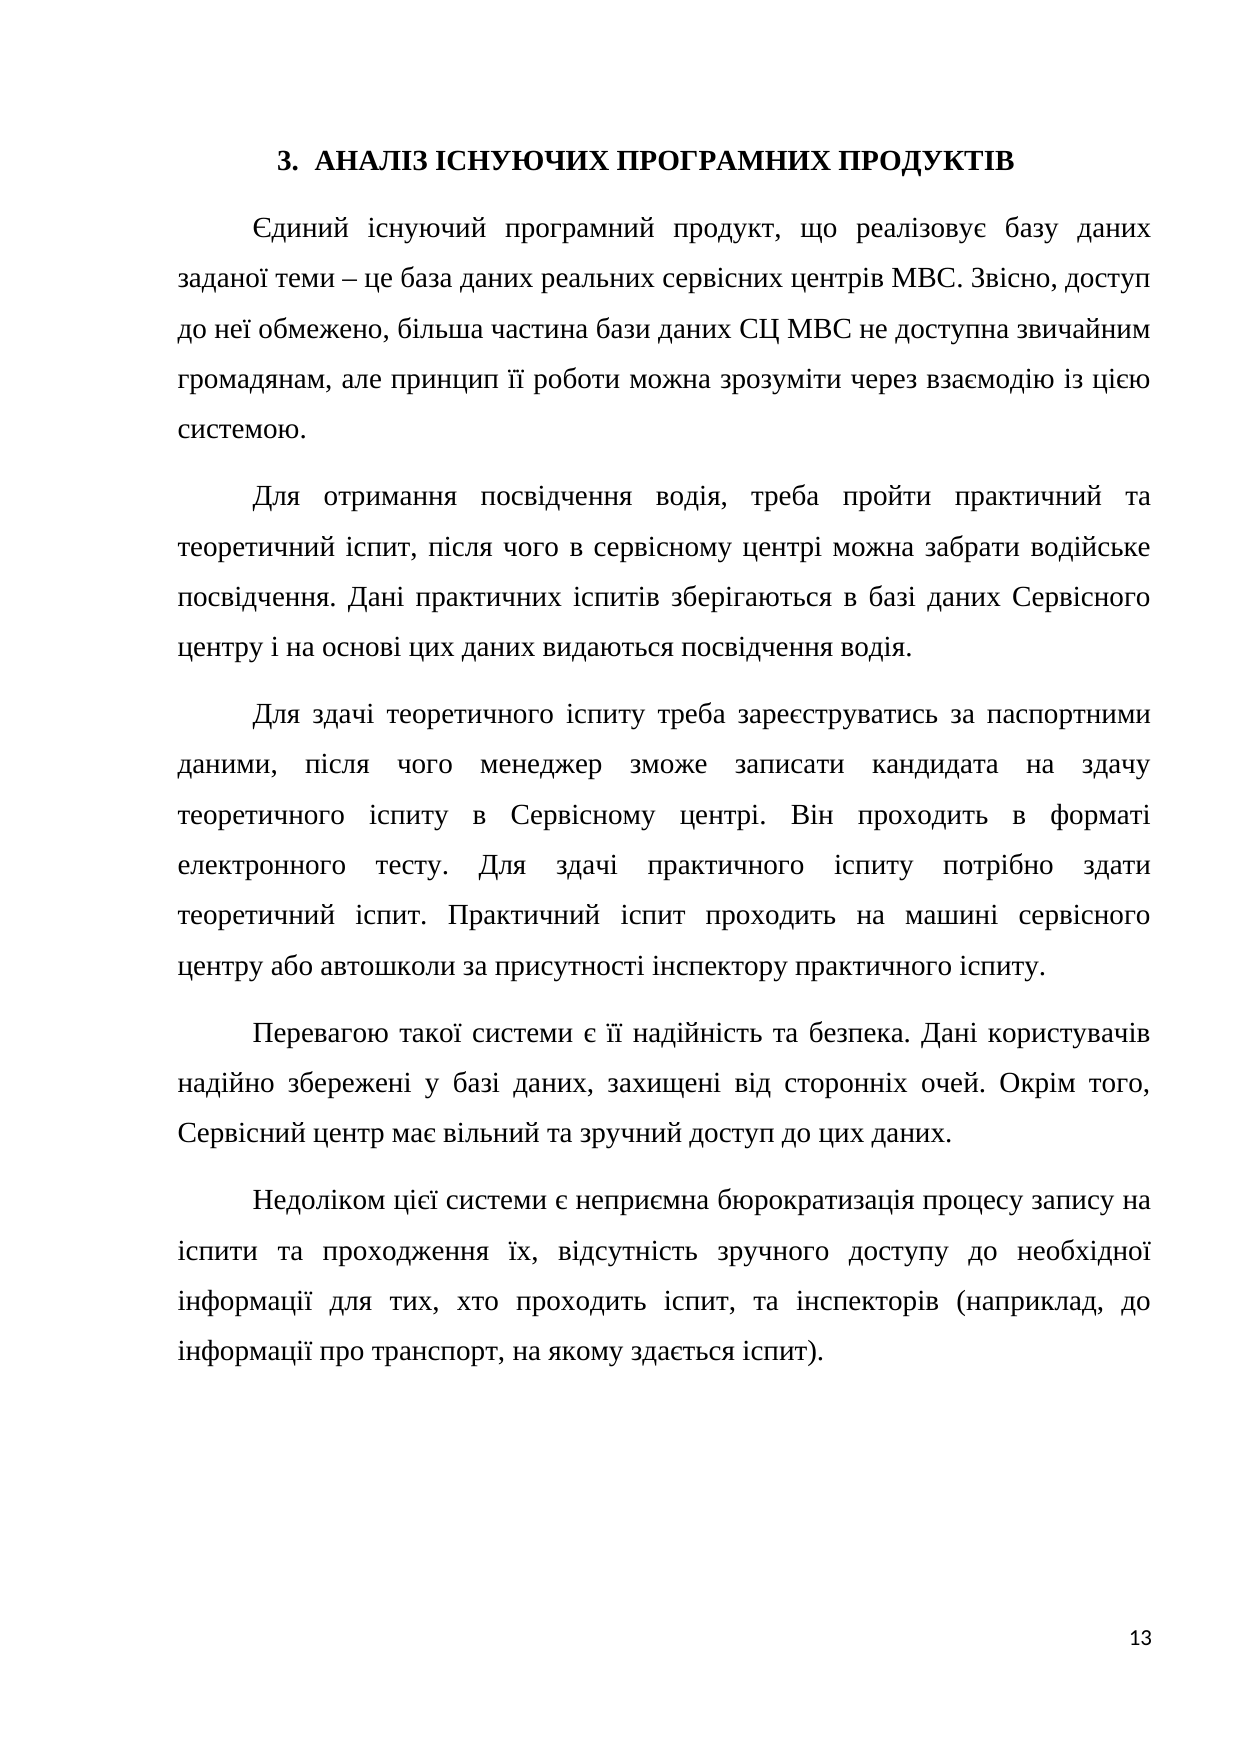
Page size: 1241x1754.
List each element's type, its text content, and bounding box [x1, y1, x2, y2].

text Для отримання посвідчення водія, треба пройти практичний та теоретичний іспит, після чого в сервісному центрі можна забрати водійське посвідчення. Дані практичних іспитів зберігаються в базі даних Сервісного центру і на основі цих даних видаються посвідчення водія. [177, 478, 1152, 663]
text Єдиний існуючий програмний продукт, що реалізовує базу даних заданої теми – це база даних реальних сервісних центрів МВС. Звісно, доступ до неї обмежено, більша частина бази даних СЦ МВС не доступна звичайним громадянам, але принцип її роботи можна зрозуміти через взаємодію із цією системою. [177, 210, 1152, 445]
subtitle АНАЛІЗ ІСНУЮЧИХ ПРОГРАМНИХ ПРОДУКТІВ [140, 143, 1152, 177]
text Недоліком цієї системи є неприємна бюрократизація процесу запису на іспити та проходження їх, відсутність зручного доступу до необхідної інформації для тих, хто проходить іспит, та інспекторів (наприклад, до інформації про транспорт, на якому здається іспит). [177, 1182, 1152, 1367]
text Перевагою такої системи є її надійність та безпека. Дані користувачів надійно збережені у базі даних, захищені від сторонніх очей. Окрім того, Сервісний центр має вільний та зручний доступ до цих даних. [177, 1015, 1152, 1149]
text Для здачі теоретичного іспиту треба зареєструватись за паспортними даними, після чого менеджер зможе записати кандидата на здачу теоретичного іспиту в Сервісному центрі. Він проходить в форматі електронного тесту. Для здачі практичного іспиту потрібно здати теоретичний іспит. Практичний іспит проходить на машині сервісного центру або автошколи за присутності інспектору практичного іспиту. [177, 696, 1152, 981]
